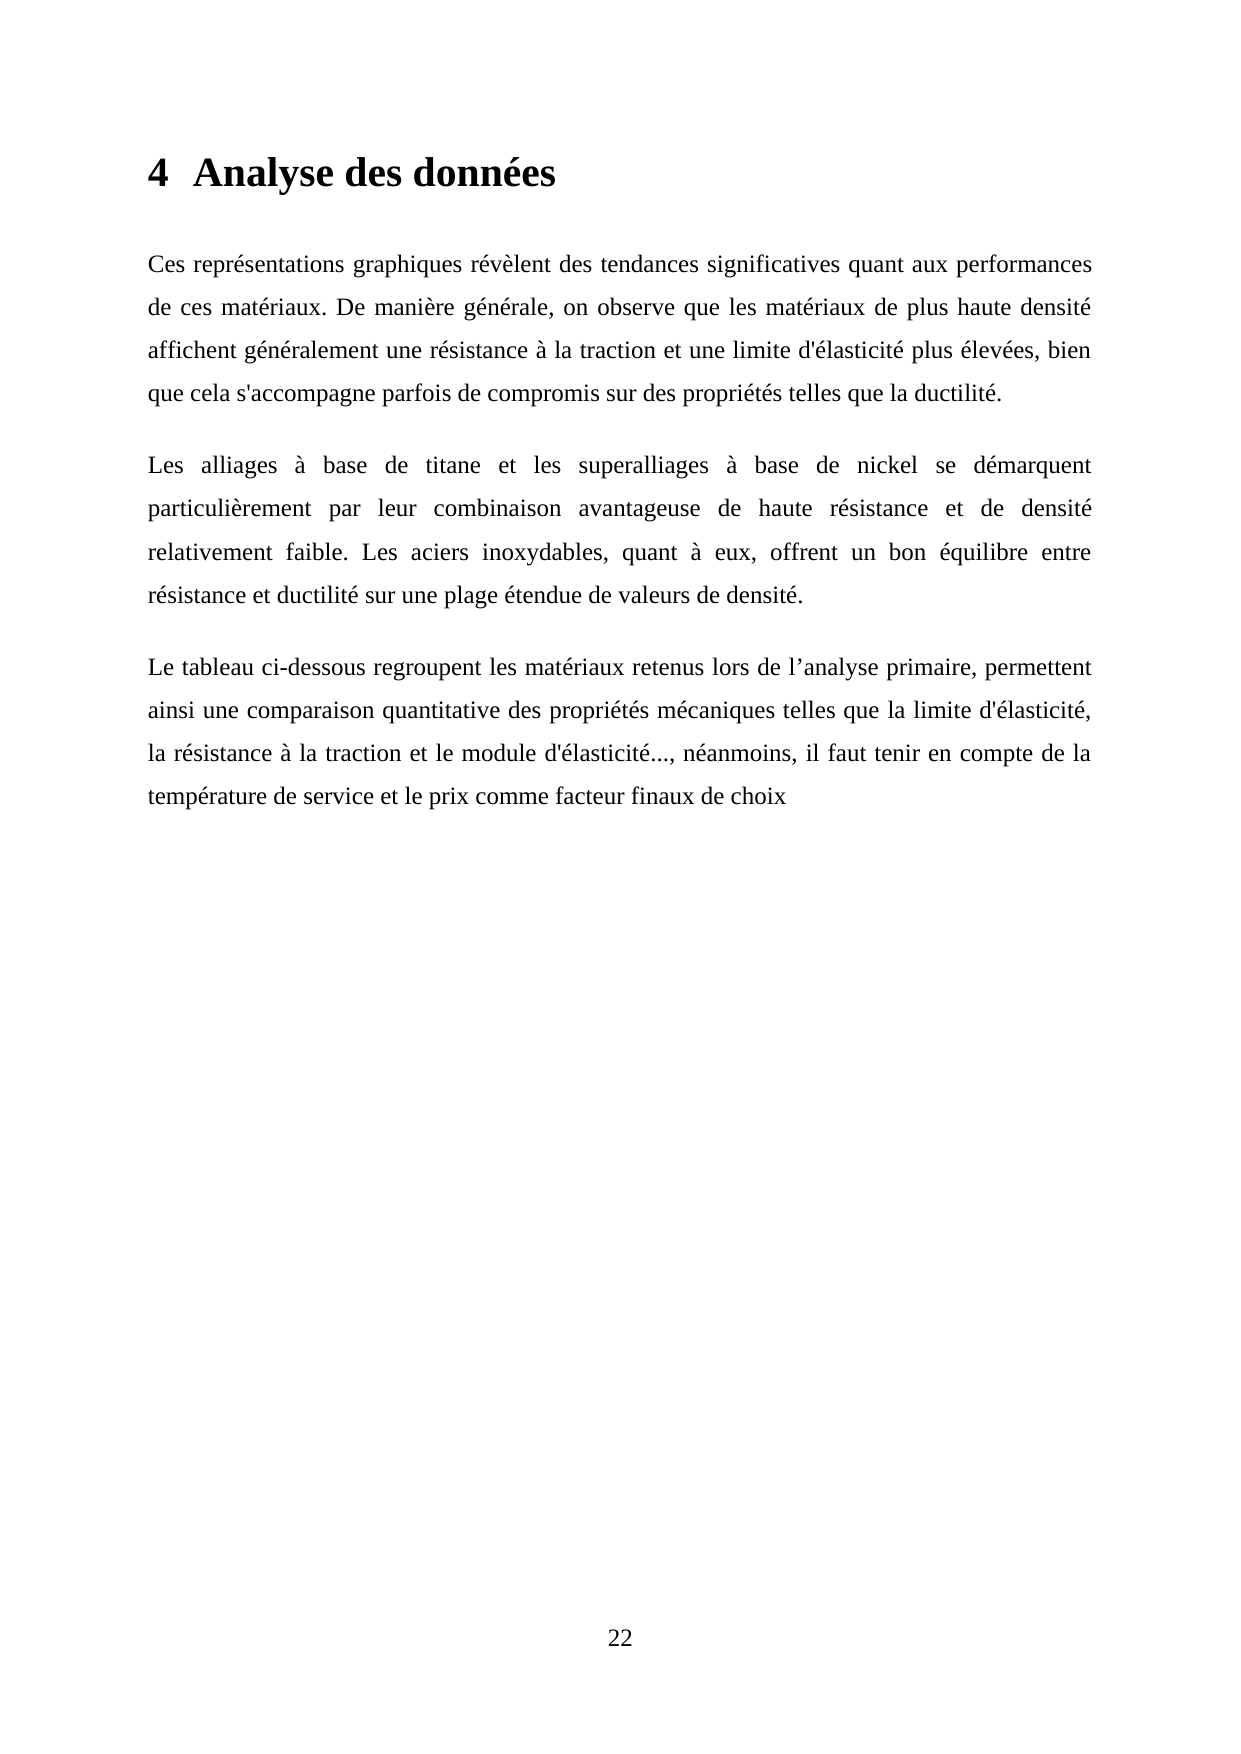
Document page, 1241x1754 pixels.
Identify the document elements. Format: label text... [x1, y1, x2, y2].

text Ces représentations graphiques révèlent des tendances significatives quant aux performances de ces matériaux. De manière générale, on observe que les matériaux de plus haute densité affichent généralement une résistance à la traction et une limite d'élasticité plus élevées, bien que cela s'accompagne parfois de compromis sur des propriétés telles que la ductilité. [148, 249, 1093, 407]
text Le tableau ci-dessous regroupent les matériaux retenus lors de l’analyse primaire, permettent ainsi une comparaison quantitative des propriétés mécaniques telles que la limite d'élasticité, la résistance à la traction et le module d'élasticité..., néanmoins, il faut tenir en compte de la température de service et le prix comme facteur finaux de choix [148, 652, 1093, 810]
text Les alliages à base de titane et les superalliages à base de nickel se démarquent particulièrement par leur combinaison avantageuse de haute résistance et de densité relativement faible. Les aciers inoxydables, quant à eux, offrent un bon équilibre entre résistance et ductilité sur une plage étendue de valeurs de densité. [148, 450, 1093, 608]
subtitle Analyse des données [148, 148, 1093, 196]
